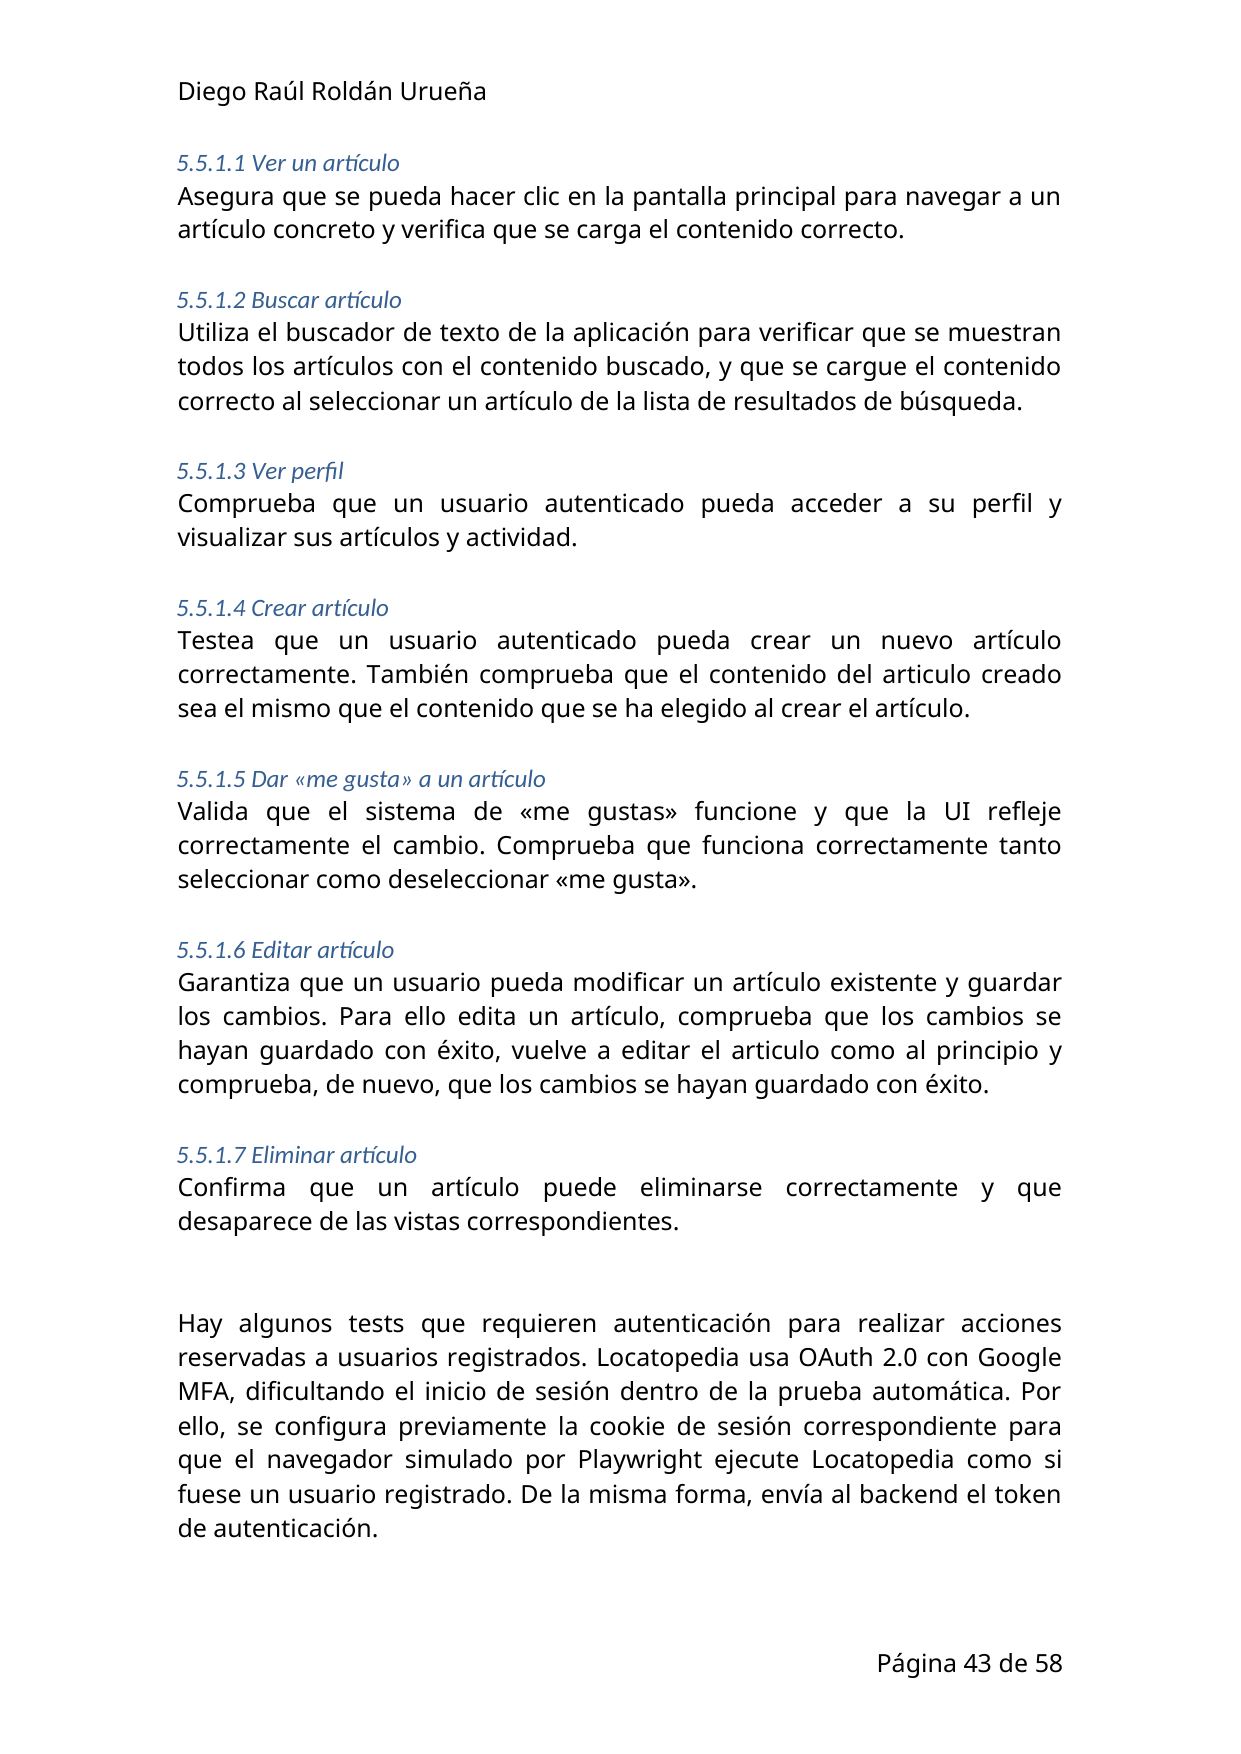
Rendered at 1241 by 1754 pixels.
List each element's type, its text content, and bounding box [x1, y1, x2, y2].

subtitle Eliminar artículo [176, 1139, 1063, 1170]
text Comprueba que un usuario autenticado pueda acceder a su perfil y visualizar sus artículos y actividad. [177, 486, 1063, 554]
subtitle Buscar artículo [176, 284, 1063, 315]
subtitle Editar artículo [176, 934, 1063, 965]
text Valida que el sistema de «me gustas» funcione y que la UI refleje correctamente el cambio. Comprueba que funciona correctamente tanto seleccionar como deseleccionar «me gusta». [177, 794, 1063, 896]
text Garantiza que un usuario pueda modificar un artículo existente y guardar los cambios. Para ello edita un artículo, comprueba que los cambios se hayan guardado con éxito, vuelve a editar el articulo como al principio y comprueba, de nuevo, que los cambios se hayan guardado con éxito. [177, 965, 1063, 1101]
subtitle Crear artículo [176, 592, 1063, 623]
text Asegura que se pueda hacer clic en la pantalla principal para navegar a un artículo concreto y verifica que se carga el contenido correcto. [177, 178, 1063, 246]
text Confirma que un artículo puede eliminarse correctamente y que desaparece de las vistas correspondientes. [177, 1170, 1063, 1238]
text Hay algunos tests que requieren autenticación para realizar acciones reservadas a usuarios registrados. Locatopedia usa OAuth 2.0 con Google MFA, dificultando el inicio de sesión dentro de la prueba automática. Por ello, se configura previamente la cookie de sesión correspondiente para que el navegador simulado por Playwright ejecute Locatopedia como si fuese un usuario registrado. De la misma forma, envía al backend el token de autenticación. [177, 1306, 1063, 1544]
text Testea que un usuario autenticado pueda crear un nuevo artículo correctamente. También comprueba que el contenido del articulo creado sea el mismo que el contenido que se ha elegido al crear el artículo. [177, 623, 1063, 725]
subtitle Ver perfil [176, 455, 1063, 486]
text Utiliza el buscador de texto de la aplicación para verificar que se muestran todos los artículos con el contenido buscado, y que se cargue el contenido correcto al seleccionar un artículo de la lista de resultados de búsqueda. [177, 315, 1063, 417]
subtitle Ver un artículo [176, 148, 1063, 178]
subtitle Dar «me gusta» a un artículo [176, 763, 1063, 794]
